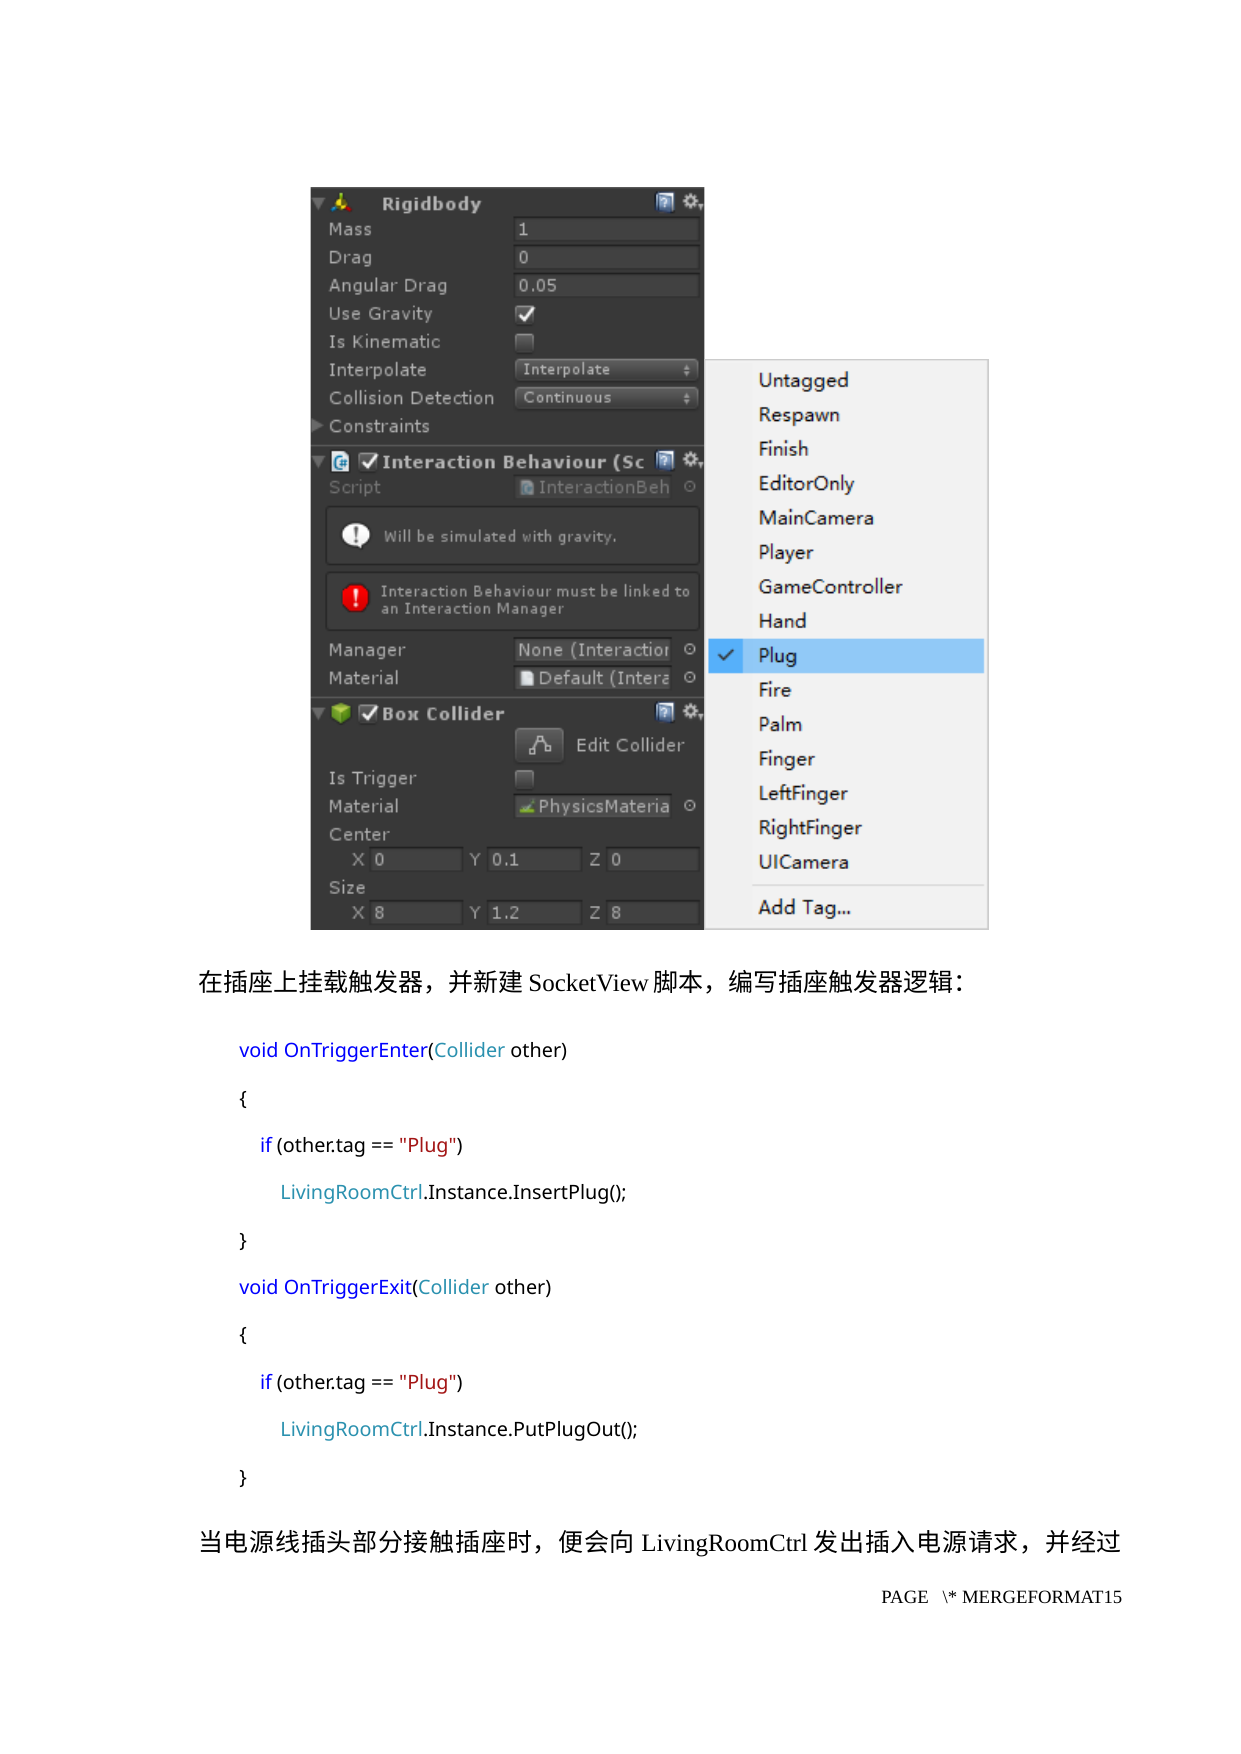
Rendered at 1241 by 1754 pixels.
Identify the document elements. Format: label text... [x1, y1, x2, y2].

text if (other.tag == "Plug") [177, 1365, 1122, 1399]
text void OnTriggerEnter(Collider other) [177, 1033, 1122, 1067]
text LivingRoomCtrl.Instance.PutPlugOut(); [177, 1412, 1122, 1446]
text 在插座上挂载触发器，并新建SocketView脚本，编写插座触发器逻辑： [177, 947, 1122, 1015]
text { [177, 1317, 1122, 1351]
picture [310, 187, 989, 930]
text } [177, 1459, 1122, 1493]
text if (other.tag == "Plug") [177, 1128, 1122, 1162]
text } [177, 1222, 1122, 1256]
text void OnTriggerExit(Collider other) [177, 1270, 1122, 1304]
text { [177, 1080, 1122, 1114]
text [177, 1507, 1122, 1575]
text LivingRoomCtrl.Instance.InsertPlug(); [177, 1175, 1122, 1209]
